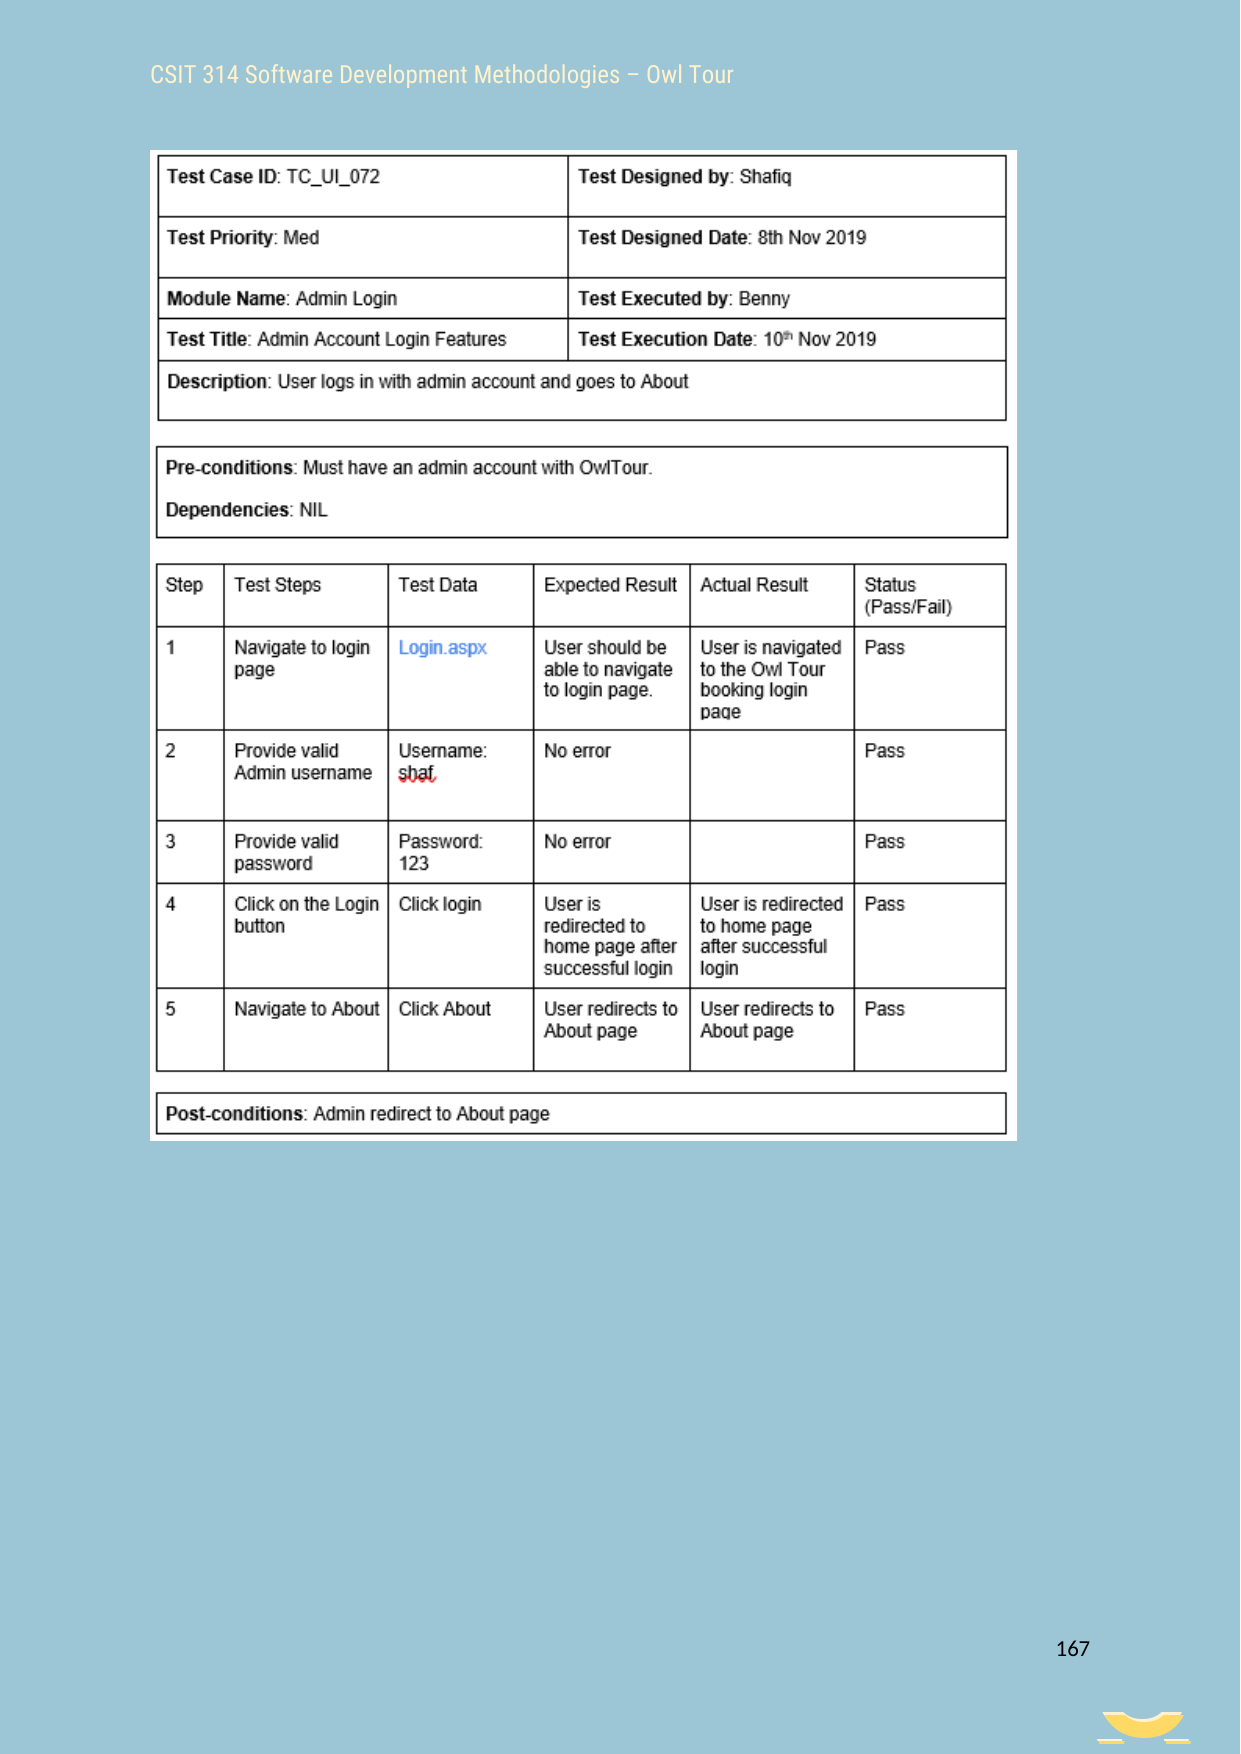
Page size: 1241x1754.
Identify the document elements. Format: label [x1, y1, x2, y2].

picture [150, 150, 1018, 1141]
